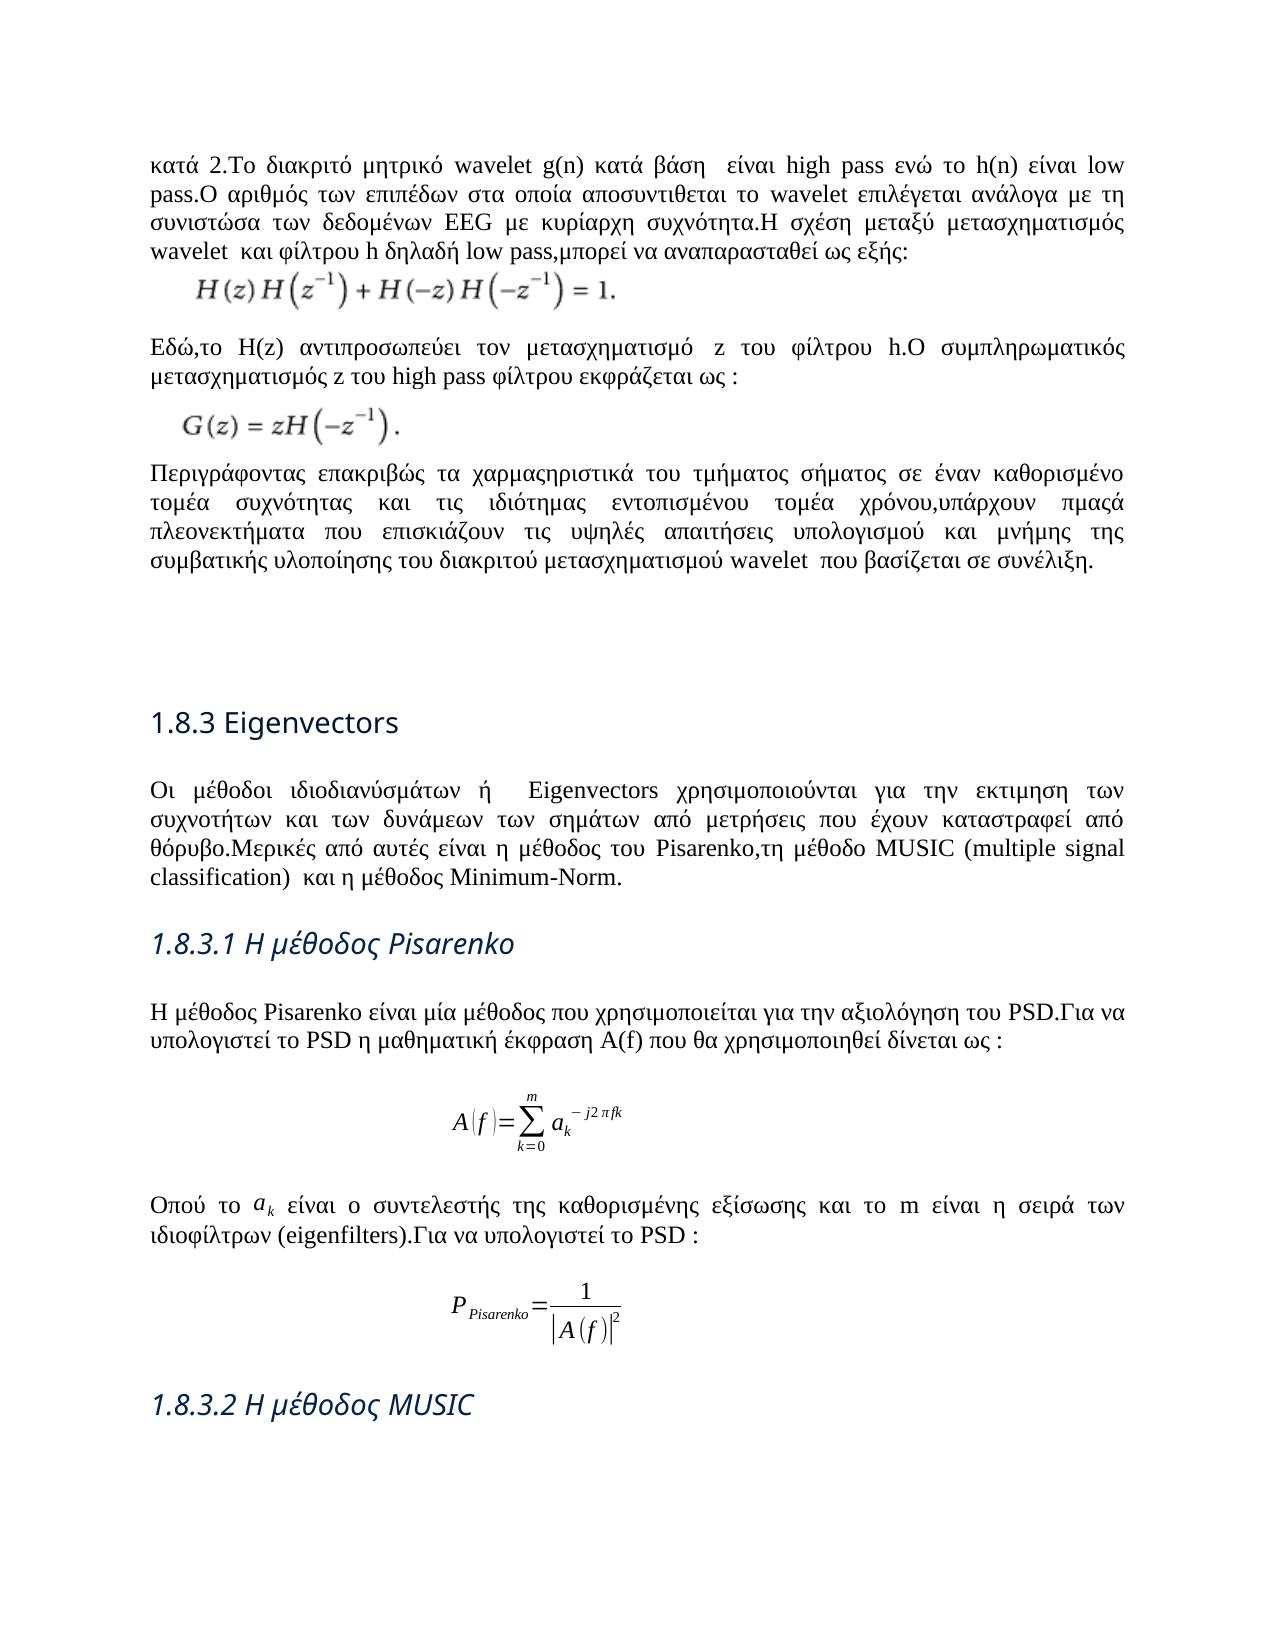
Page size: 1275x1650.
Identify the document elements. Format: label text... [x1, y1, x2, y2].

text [150, 150, 1125, 265]
text Οι μέθοδοι ιδιοδιανύσμάτων ή Eigenvectors χρησιμοποιούνται για την εκτιμηση των συχνοτήτων και των δυνάμεων των σημάτων από μετρήσεις που έχουν καταστραφεί από θόρυβο.Μερικές από αυτές είναι η μέθοδος του Pisarenko,τη μέθοδο MUSIC (multiple signal classification) και η μέθοδος Minimum-Norm. [150, 775, 1125, 890]
text Περιγράφοντας επακριβώς τα χαρμαςηριστικά του τμήματος σήματος σε έναν καθορισμένο τομέα συχνότητας και τις ιδιότημας εντοπισμένου τομέα χρόνου,υπάρχουν πμαςά πλεονεκτήματα που επισκιάζουν τις υψηλές απαιτήσεις υπολογισμού και μνήμης της συμβατικής υλοποίησης του διακριτού μετασχηματισμού wavelet που βασίζεται σε συνέλιξη. [150, 458, 1125, 573]
text Η μέθοδος Pisarenko είναι μία μέθοδος που χρησιμοποιείται για την αξιολόγηση του PSD.Για να υπολογιστεί το PSD η μαθηματική έκφραση A(f) που θα χρησιμοποιηθεί δίνεται ως : [150, 997, 1125, 1054]
subtitle 1.8.3 Eigenvectors [150, 702, 1125, 742]
subtitle 1.8.3.1 Η μέθοδος Pisarenko [150, 923, 1125, 963]
subtitle 1.8.3.2 Η μέθοδος MUSIC [150, 1384, 1125, 1424]
picture [150, 389, 421, 459]
text Εδώ,το H(z) αντιπροσωπεύει τον μετασχηματισμό z του φίλτρου h.Ο συμπληρωματικός μετασχηματισμός z του high pass φίλτρου εκφράζεται ως : [150, 332, 1125, 390]
text Οπού το είναι ο συντελεστής της καθορισμένης εξίσωσης και το m είναι η σειρά των ιδιοφίλτρων (eigenfilters).Για να υπολογιστεί το PSD : [150, 1188, 1125, 1248]
picture [150, 265, 650, 333]
